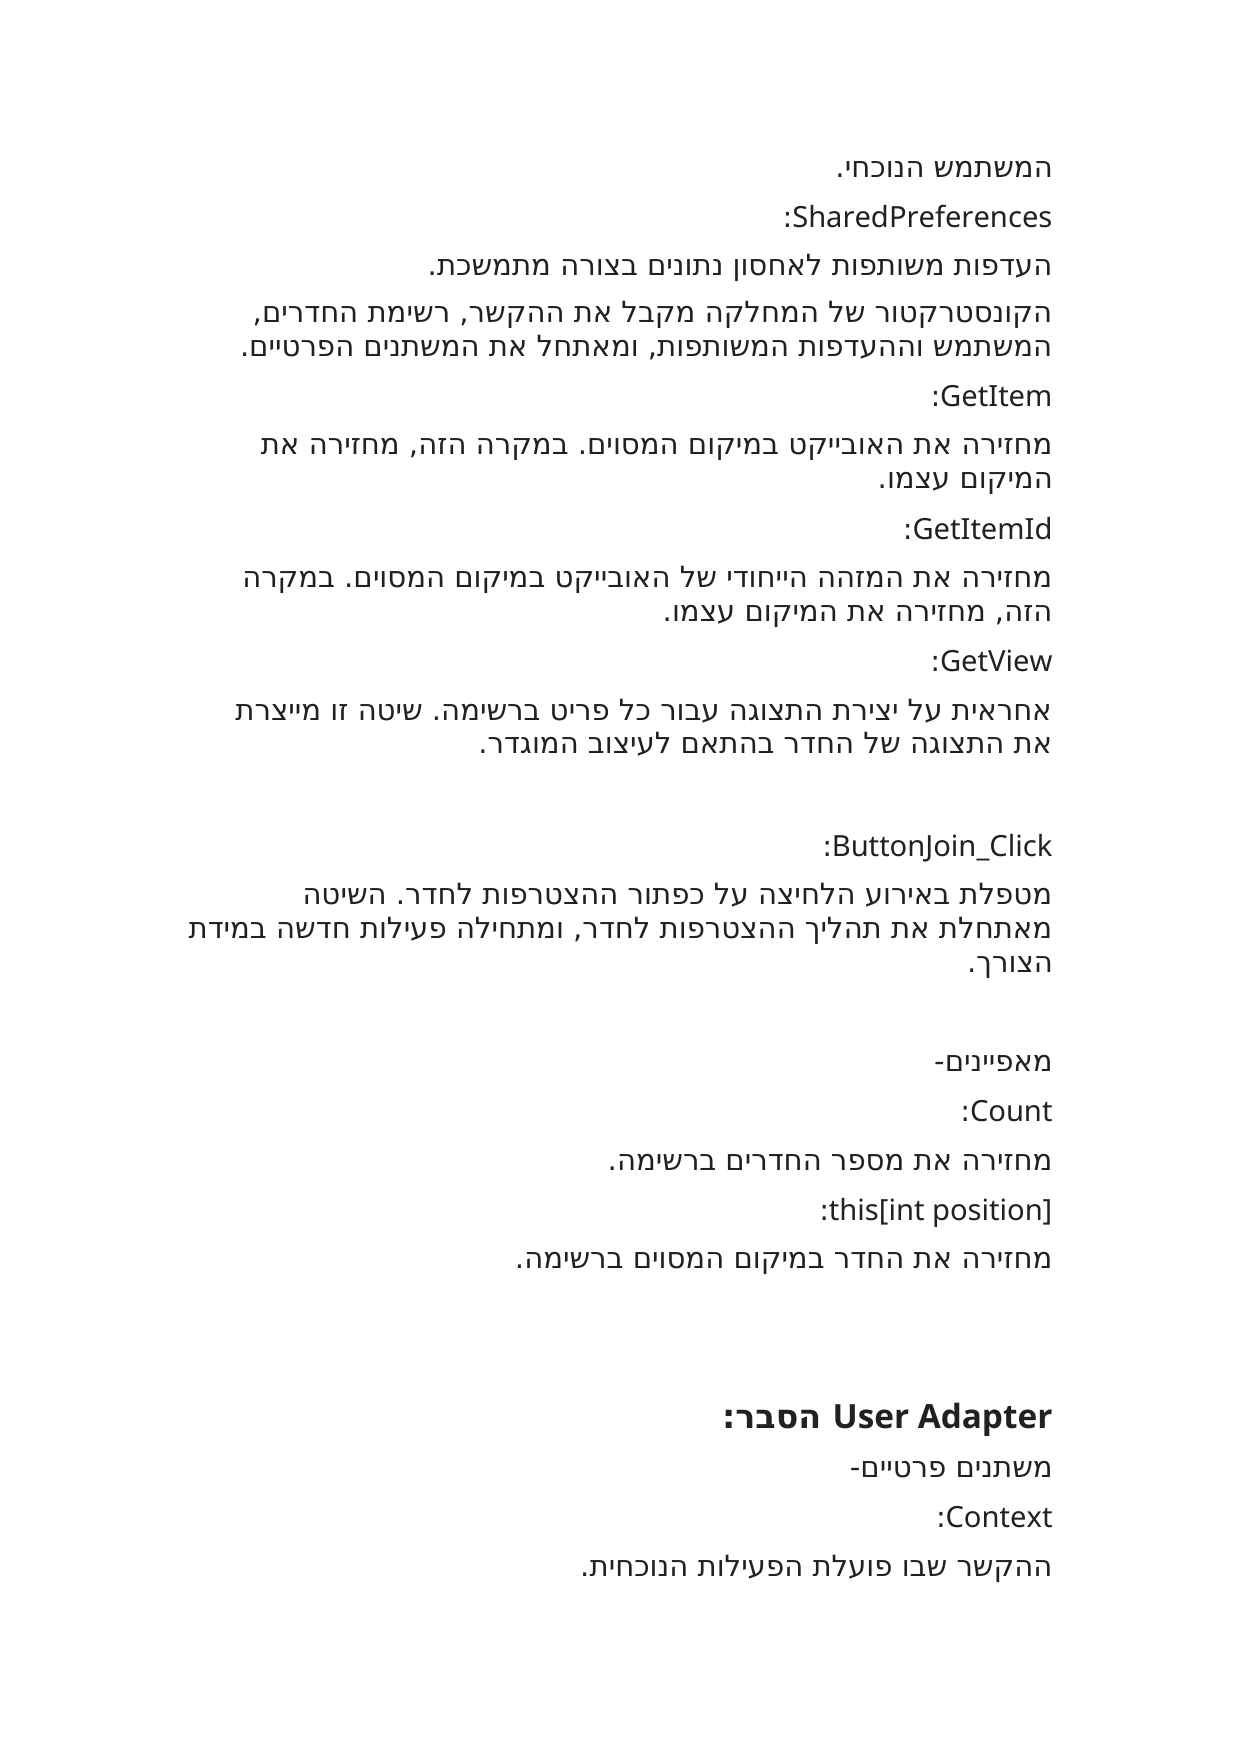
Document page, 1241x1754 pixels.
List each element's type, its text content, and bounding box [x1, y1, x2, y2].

text מחזירה את האובייקט במיקום המסוים. במקרה הזה, מחזירה את המיקום עצמו. [187, 428, 1053, 496]
text GetView: [187, 641, 1053, 680]
text ButtonJoin_Click: [187, 826, 1053, 865]
text GetItem: [187, 376, 1053, 415]
text משתנים פרטיים- [187, 1450, 1053, 1484]
text מחזירה את המזהה הייחודי של האובייקט במיקום המסוים. במקרה הזה, מחזירה את המיקום עצמו. [187, 560, 1053, 628]
text GetItemId: [187, 508, 1053, 548]
text Context: [187, 1497, 1053, 1536]
text ההקשר שבו פועלת הפעילות הנוכחית. [187, 1549, 1053, 1583]
text this[int position]: [187, 1189, 1053, 1229]
text מחזירה את מספר החדרים ברשימה. [187, 1143, 1053, 1177]
text המשתמש הנוכחי. [187, 150, 1053, 184]
text Count: [187, 1091, 1053, 1130]
text מחזירה את החדר במיקום המסוים ברשימה. [187, 1242, 1053, 1276]
text SharedPreferences: [187, 196, 1053, 236]
text הקונסטרקטור של המחלקה מקבל את ההקשר, רשימת החדרים, המשתמש וההעדפות המשותפות, ומאתחל את המשתנים הפרטיים. [187, 295, 1053, 363]
text מטפלת באירוע הלחיצה על כפתור ההצטרפות לחדר. השיטה מאתחלת את תהליך ההצטרפות לחדר, ומתחילה פעילות חדשה במידת הצורך. [187, 878, 1053, 979]
text העדפות משותפות לאחסון נתונים בצורה מתמשכת. [187, 249, 1053, 283]
text אחראית על יצירת התצוגה עבור כל פריט ברשימה. שיטה זו מייצרת את התצוגה של החדר בהתאם לעיצוב המוגדר. [187, 693, 1053, 761]
text מאפיינים- [187, 1044, 1053, 1078]
text User Adapter הסבר: [187, 1392, 1053, 1438]
